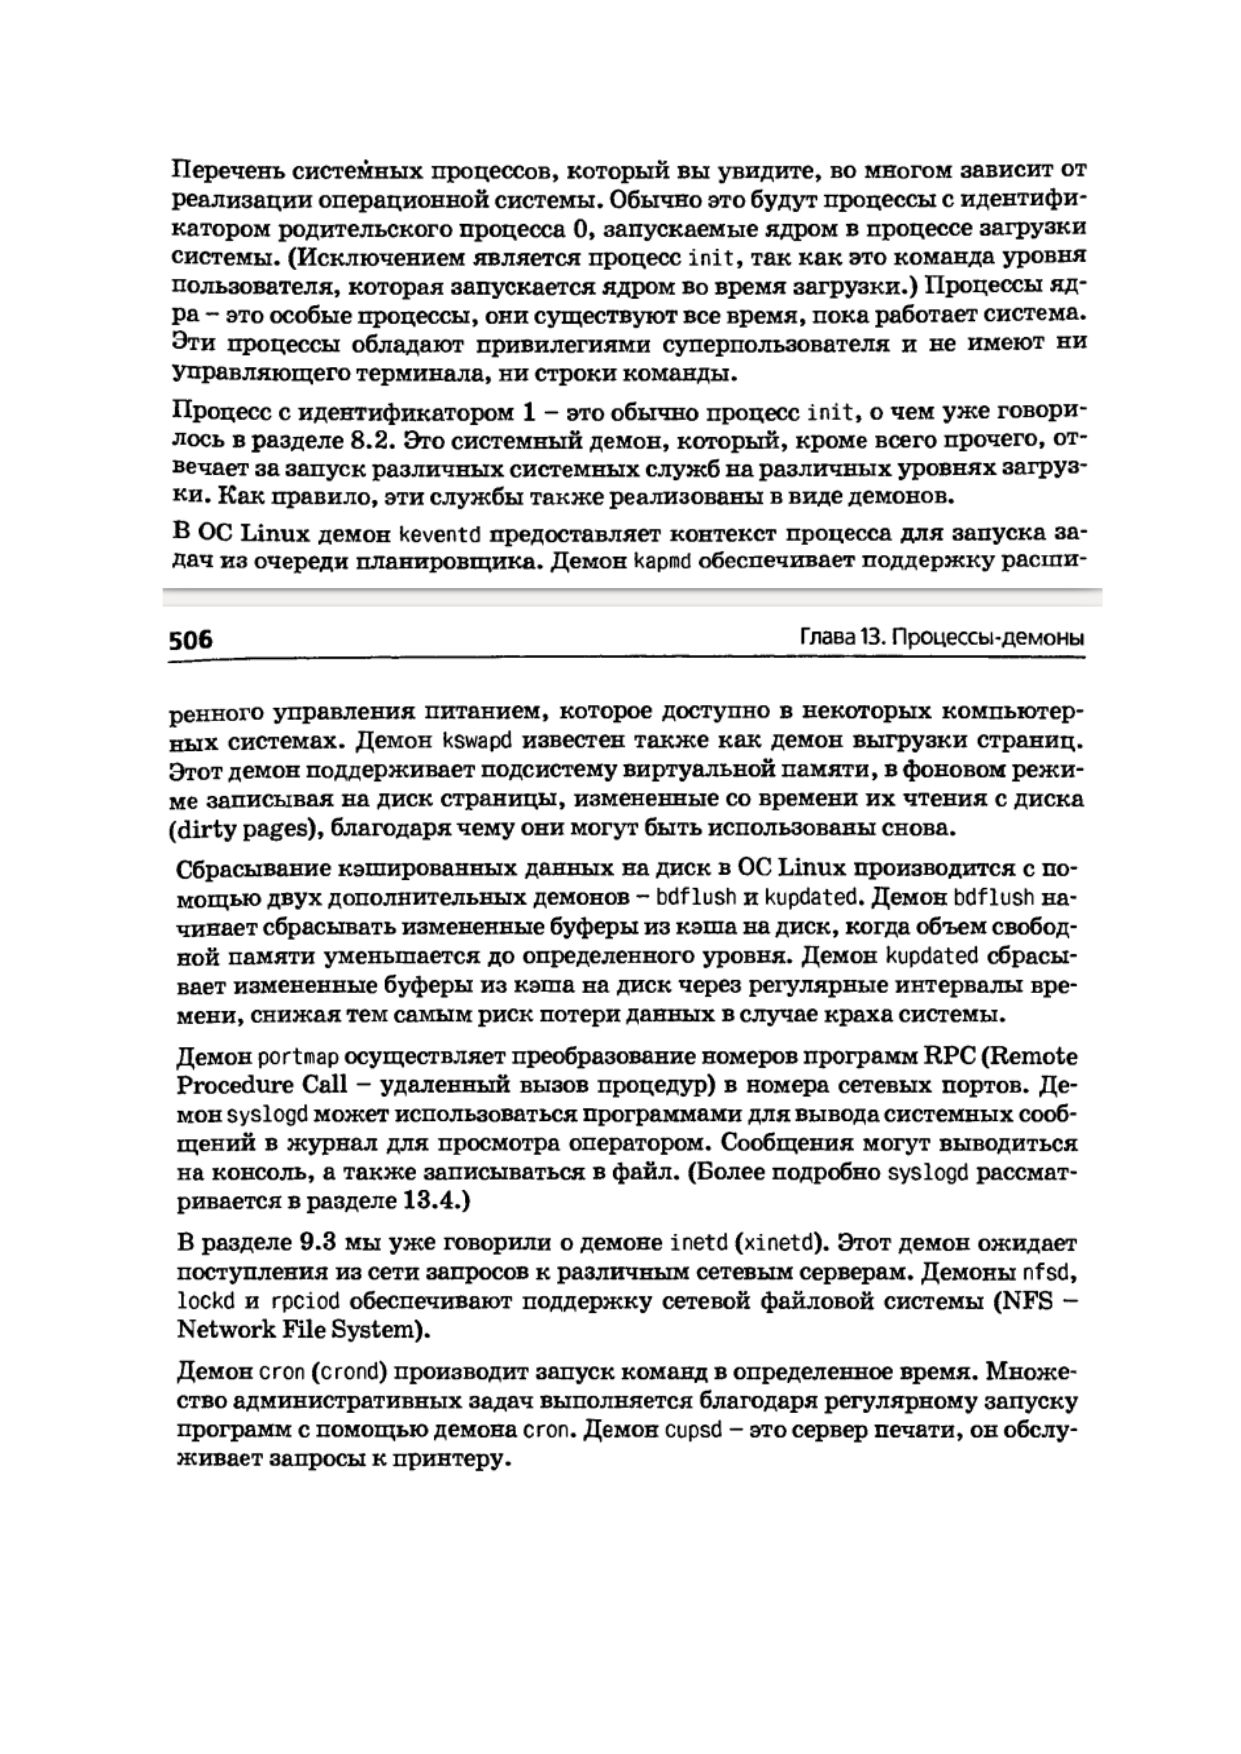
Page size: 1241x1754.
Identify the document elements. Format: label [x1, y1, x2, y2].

picture [162, 150, 1103, 850]
picture [162, 853, 1103, 1483]
